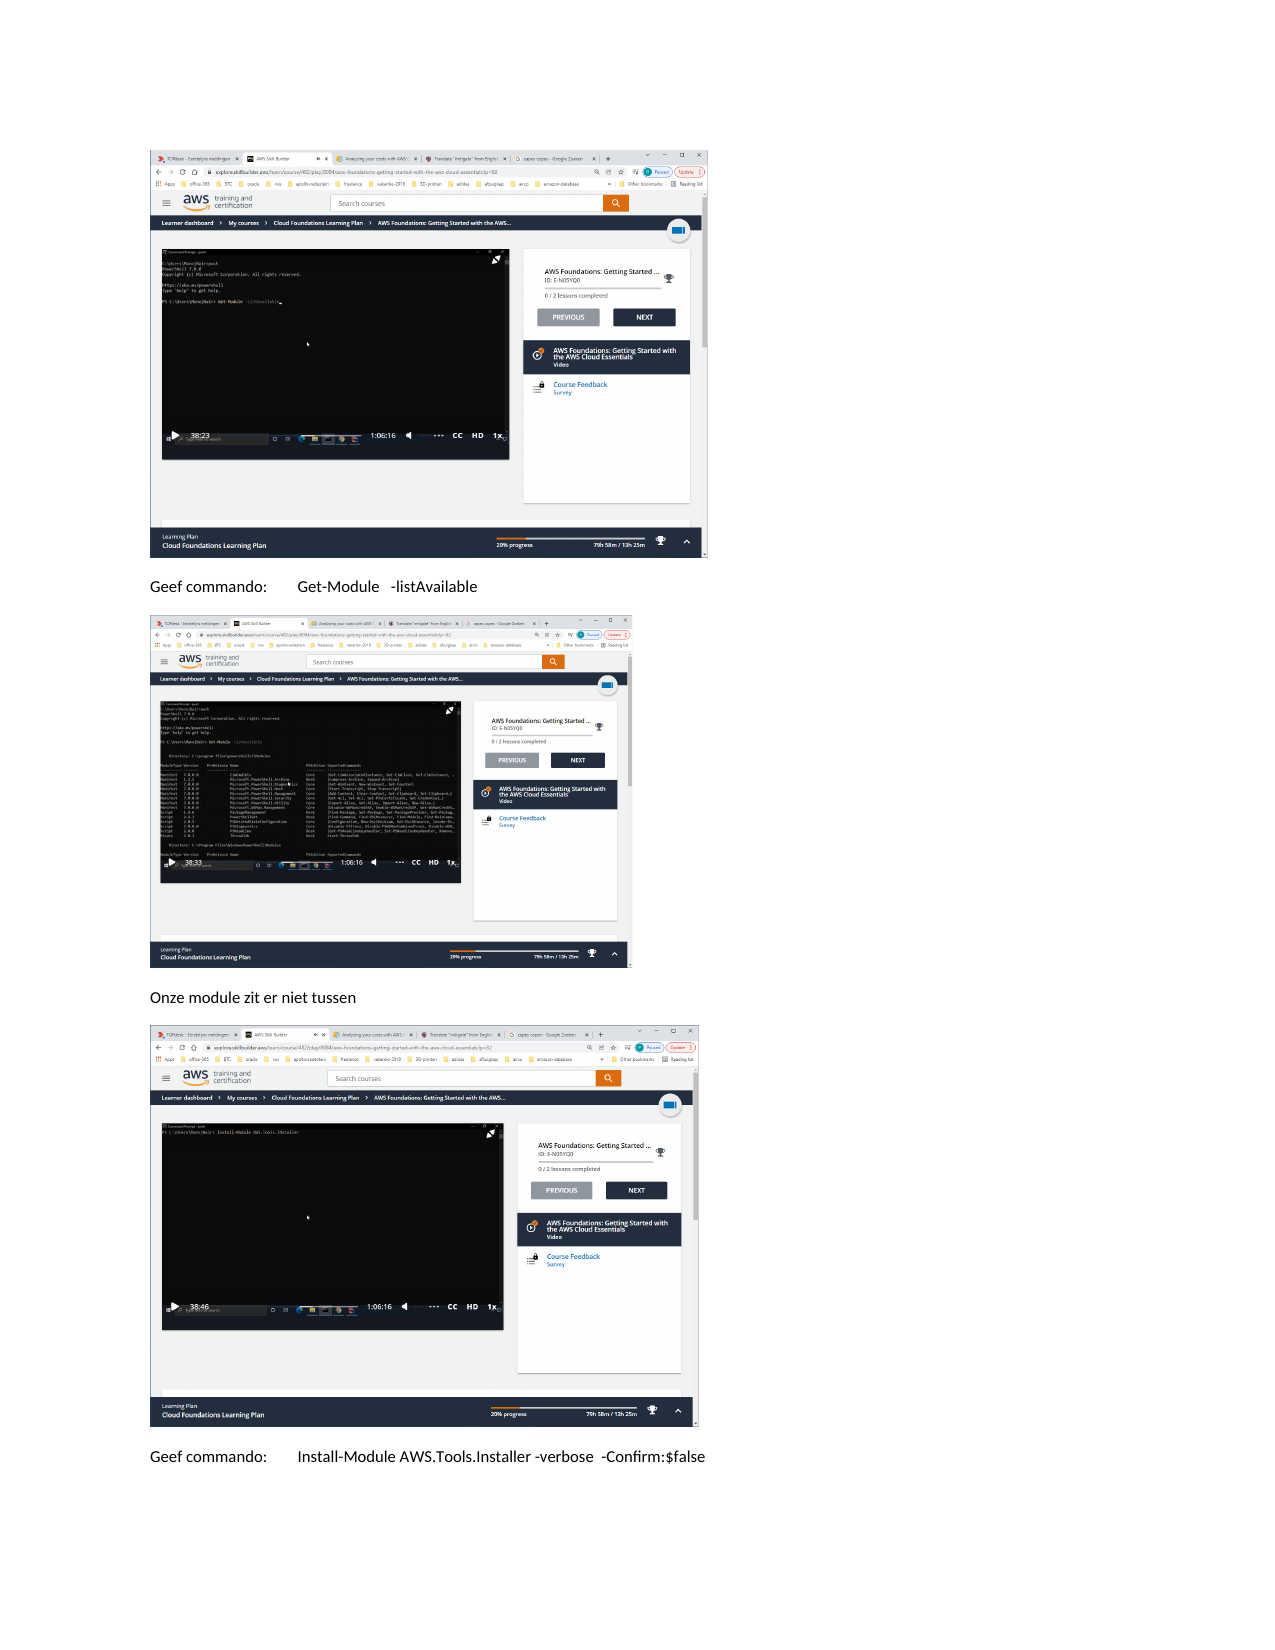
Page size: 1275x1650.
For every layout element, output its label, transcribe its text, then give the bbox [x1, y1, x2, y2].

text Geef commando: Install-Module AWS.Tools.Installer -verbose -Confirm:$false [150, 1446, 1125, 1466]
picture [150, 150, 708, 558]
text Onze module zit er niet tussen [150, 987, 1125, 1007]
text Geef commando: Get-Module -listAvailable [150, 577, 1125, 597]
picture [150, 615, 633, 968]
picture [150, 1025, 699, 1427]
